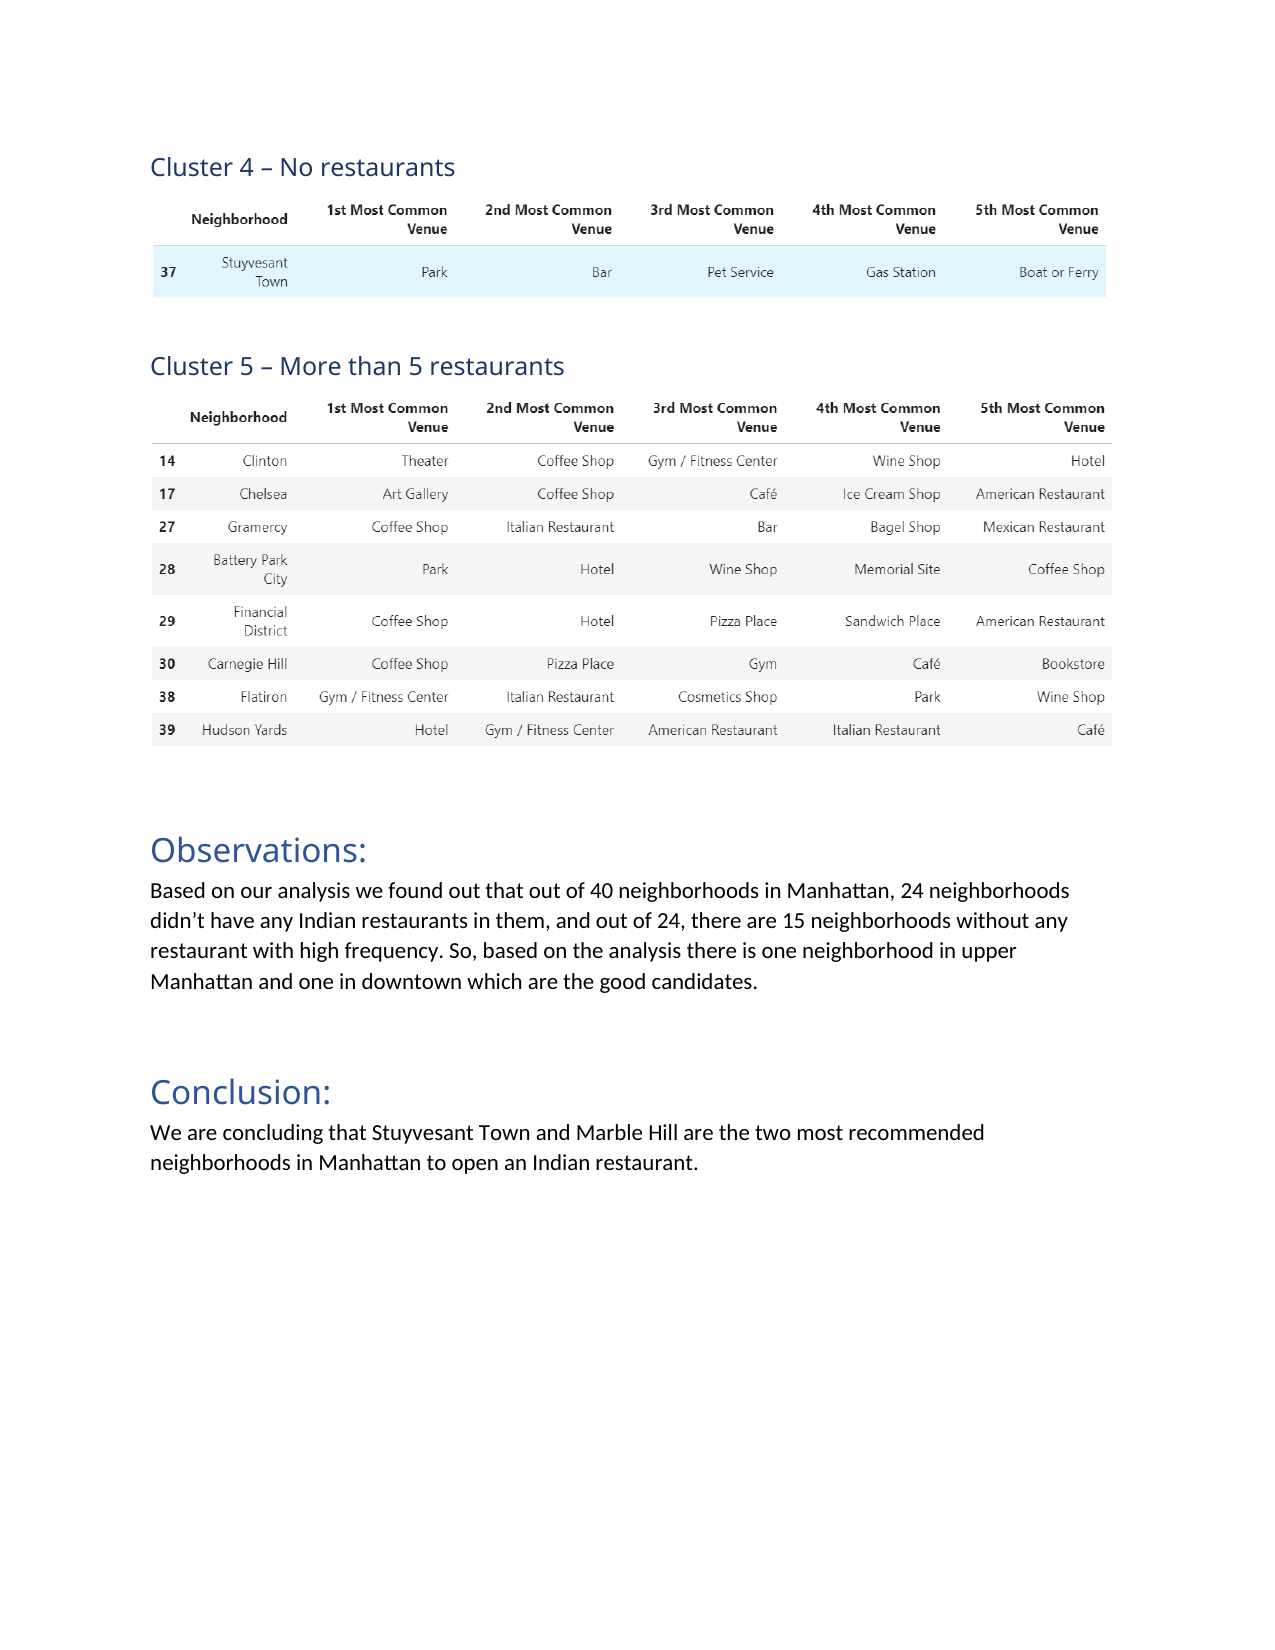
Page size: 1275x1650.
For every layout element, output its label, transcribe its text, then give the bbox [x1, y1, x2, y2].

subtitle Cluster 4 – No restaurants [150, 150, 1125, 184]
text Based on our analysis we found out that out of 40 neighborhoods in Manhattan, 24 neighborhoods didn’t have any Indian restaurants in them, and out of 24, there are 15 neighborhoods without any restaurant with high frequency. So, based on the analysis there is one neighborhood in upper Manhattan and one in downtown which are the good candidates. [150, 876, 1125, 995]
text We are concluding that Stuyvesant Town and Marble Hill are the two most recommended neighborhoods in Manhattan to open an Indian restaurant. [150, 1118, 1125, 1176]
subtitle Conclusion: [150, 1069, 1125, 1114]
picture [150, 191, 1125, 301]
subtitle Cluster 5 – More than 5 restaurants [150, 348, 1125, 382]
subtitle Observations: [150, 827, 1125, 873]
picture [150, 385, 1125, 754]
